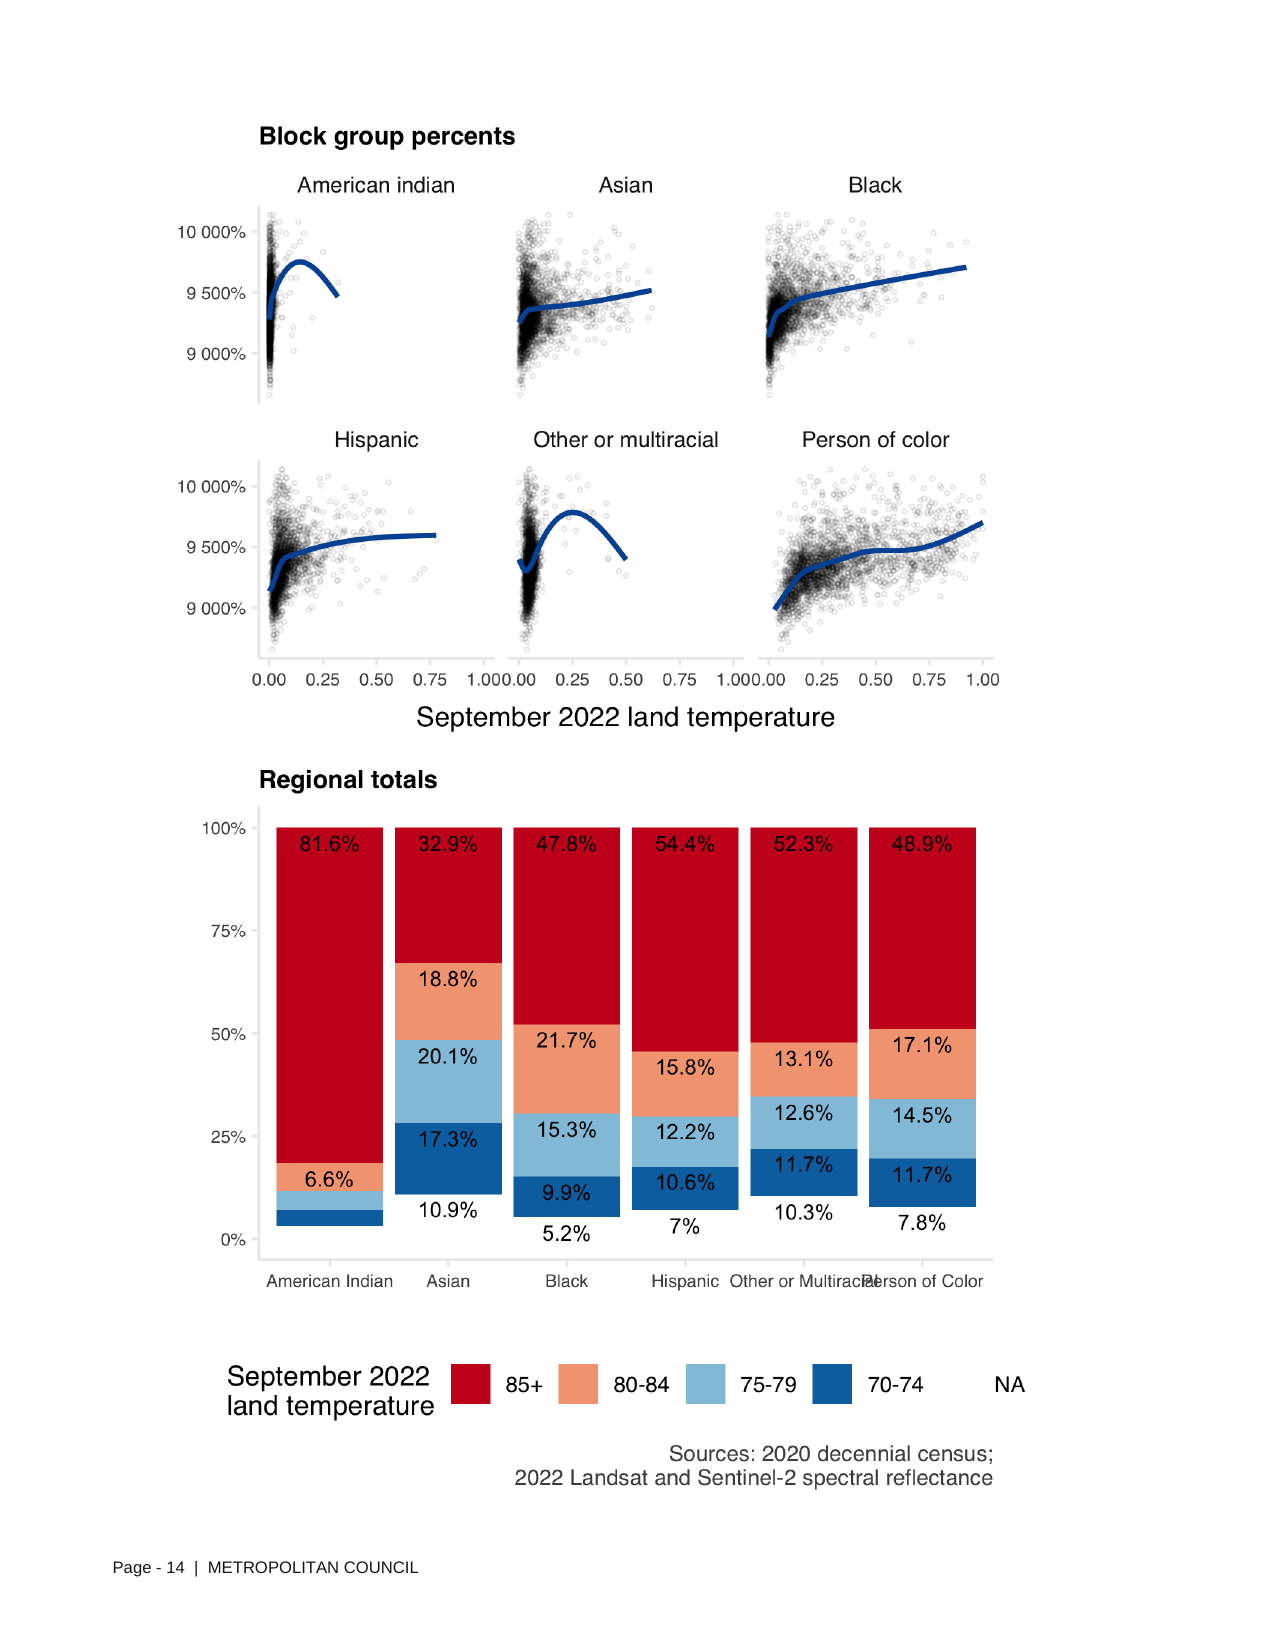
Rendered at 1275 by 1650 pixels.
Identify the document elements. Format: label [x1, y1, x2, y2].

picture [131, 87, 1032, 1501]
